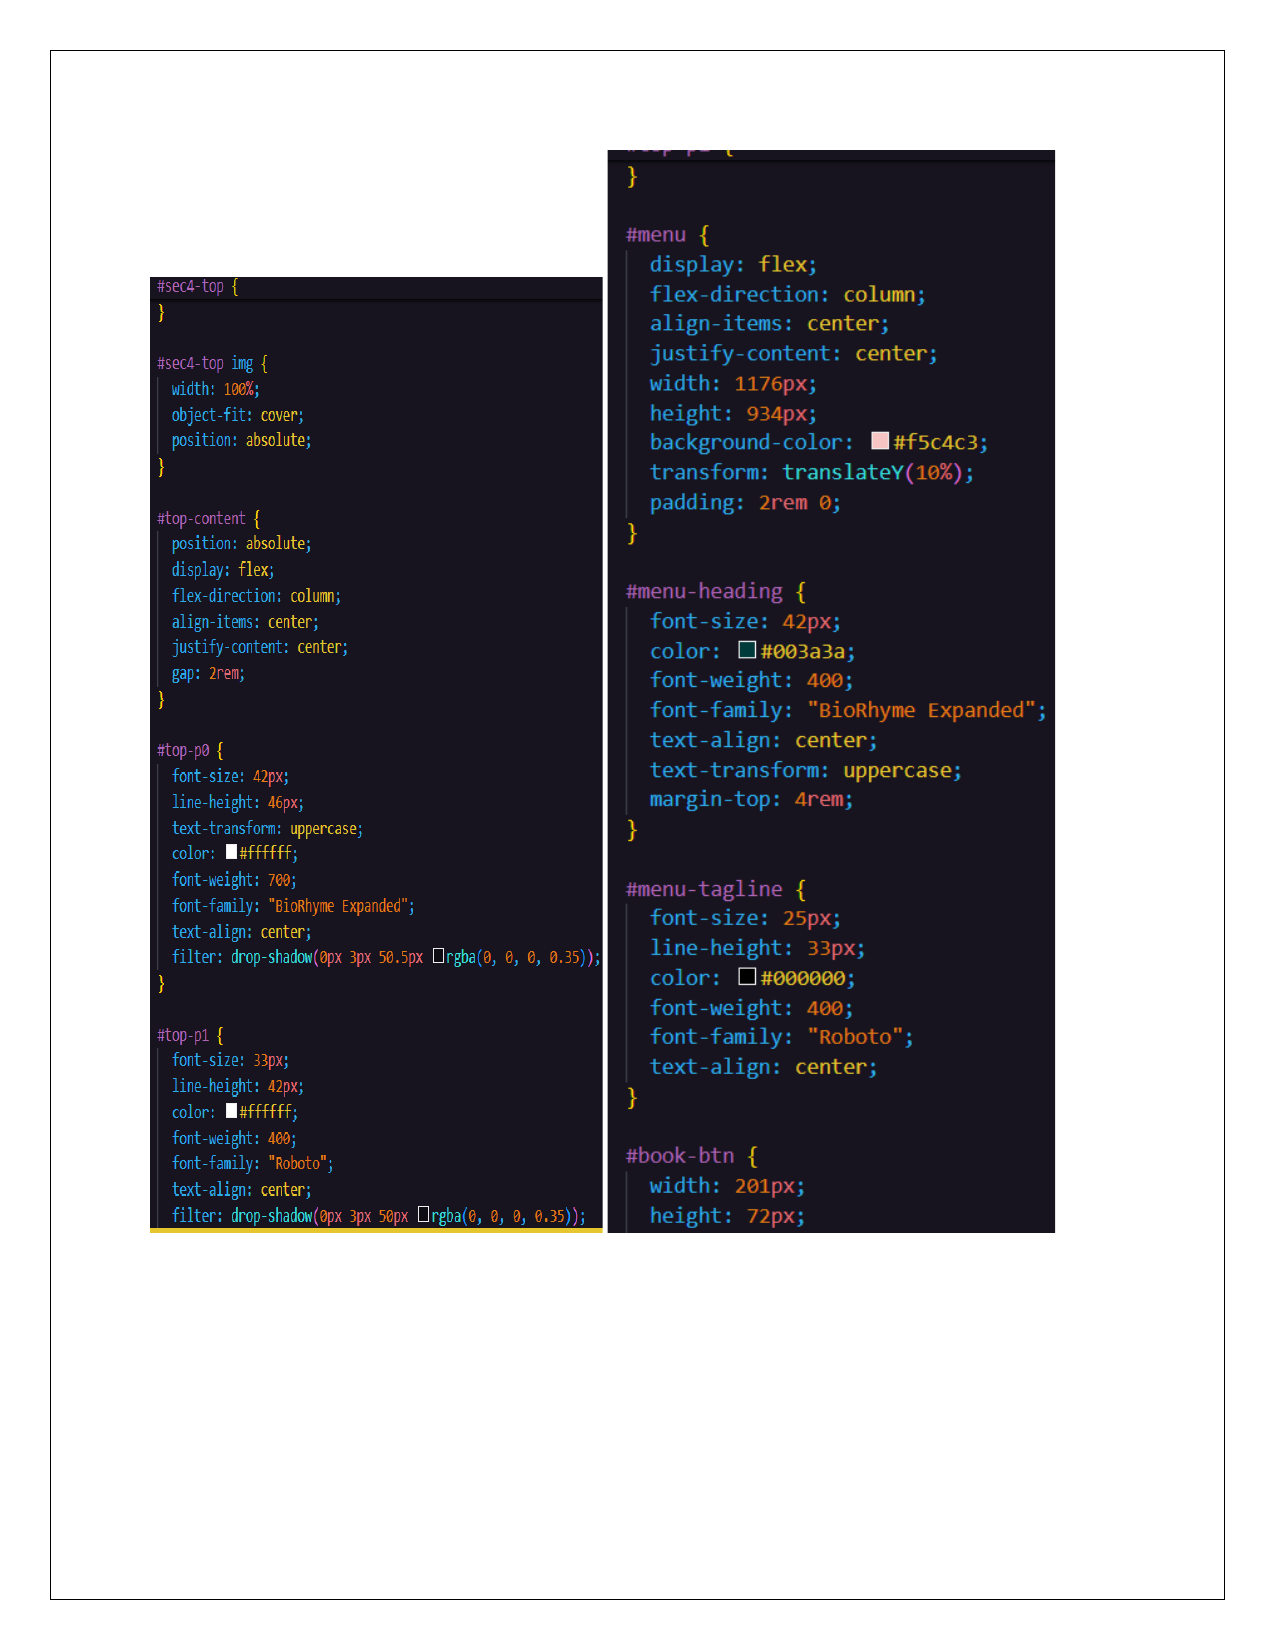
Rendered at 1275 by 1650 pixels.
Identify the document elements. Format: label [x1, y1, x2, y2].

picture [607, 150, 1056, 1233]
picture [150, 277, 603, 1233]
